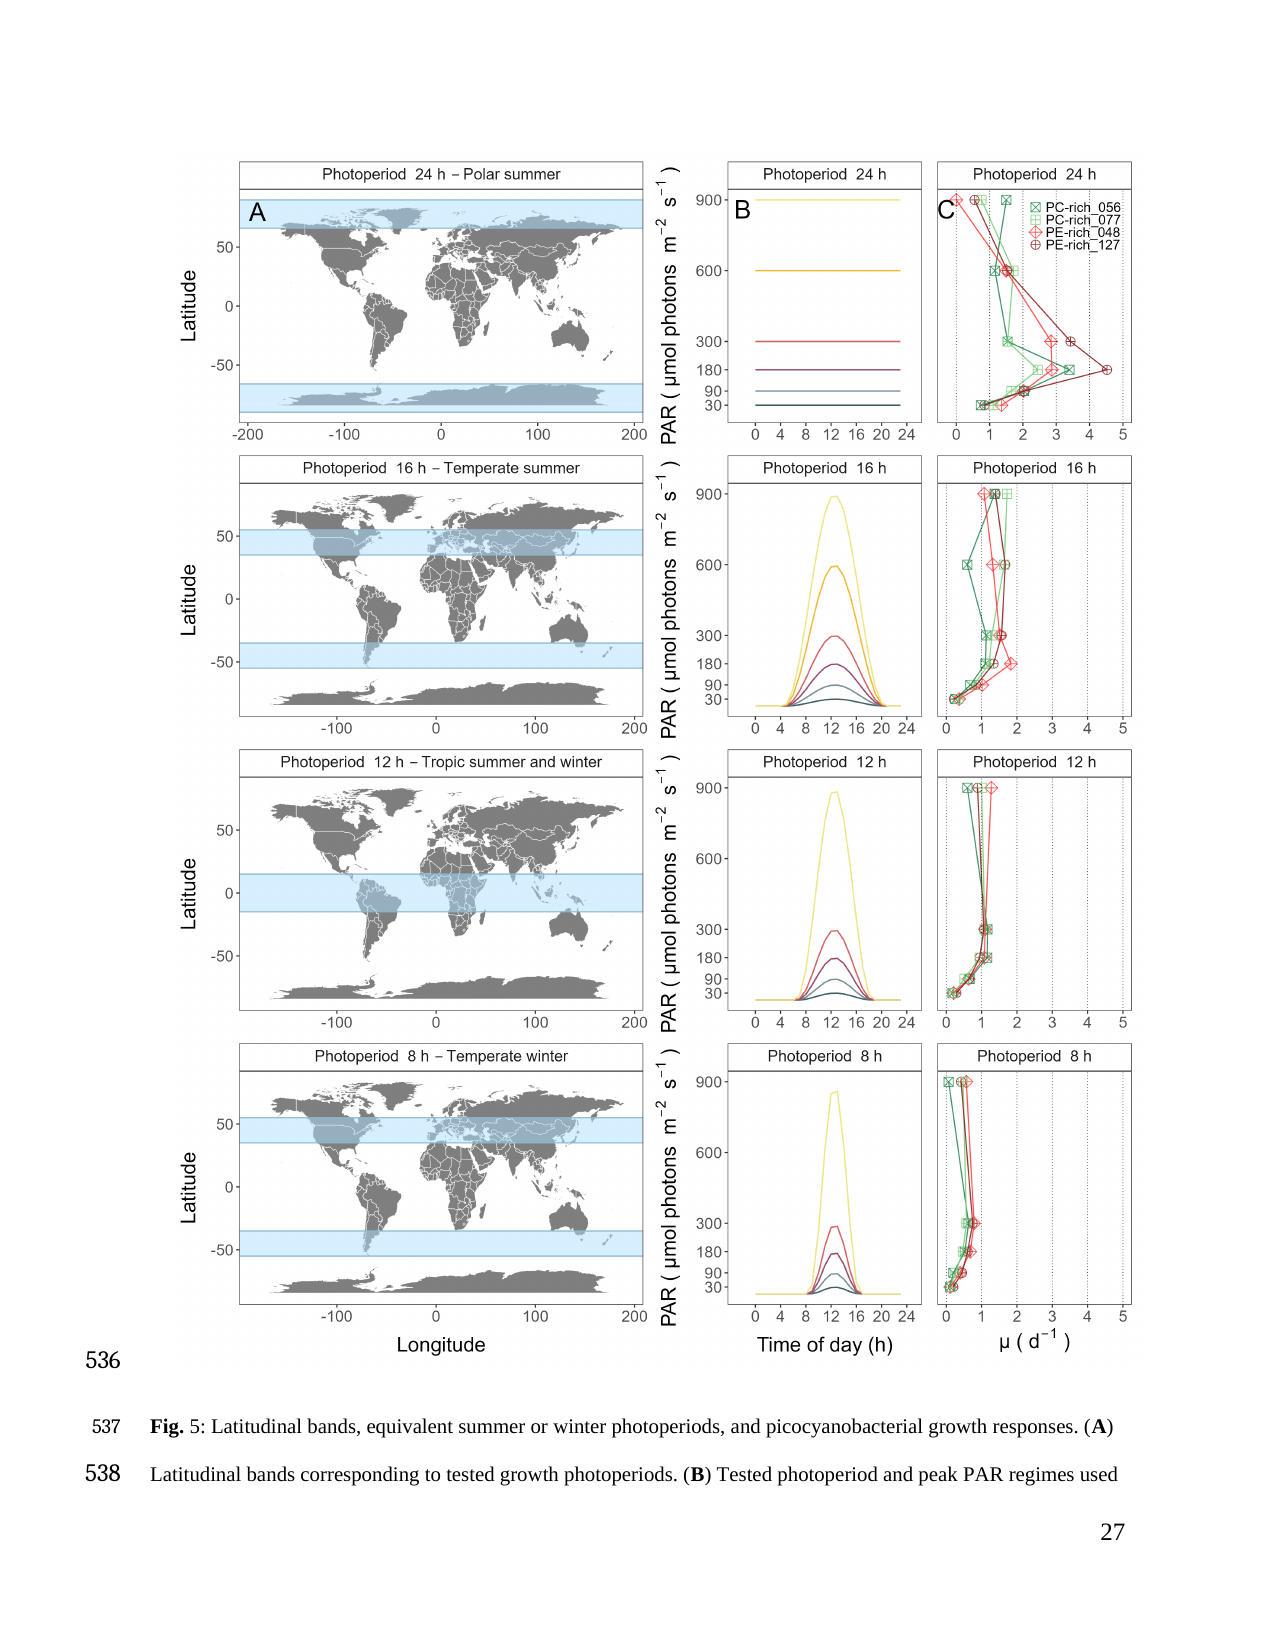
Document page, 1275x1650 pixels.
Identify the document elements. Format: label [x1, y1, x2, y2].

text [150, 1414, 1125, 1486]
picture [168, 150, 1144, 1369]
